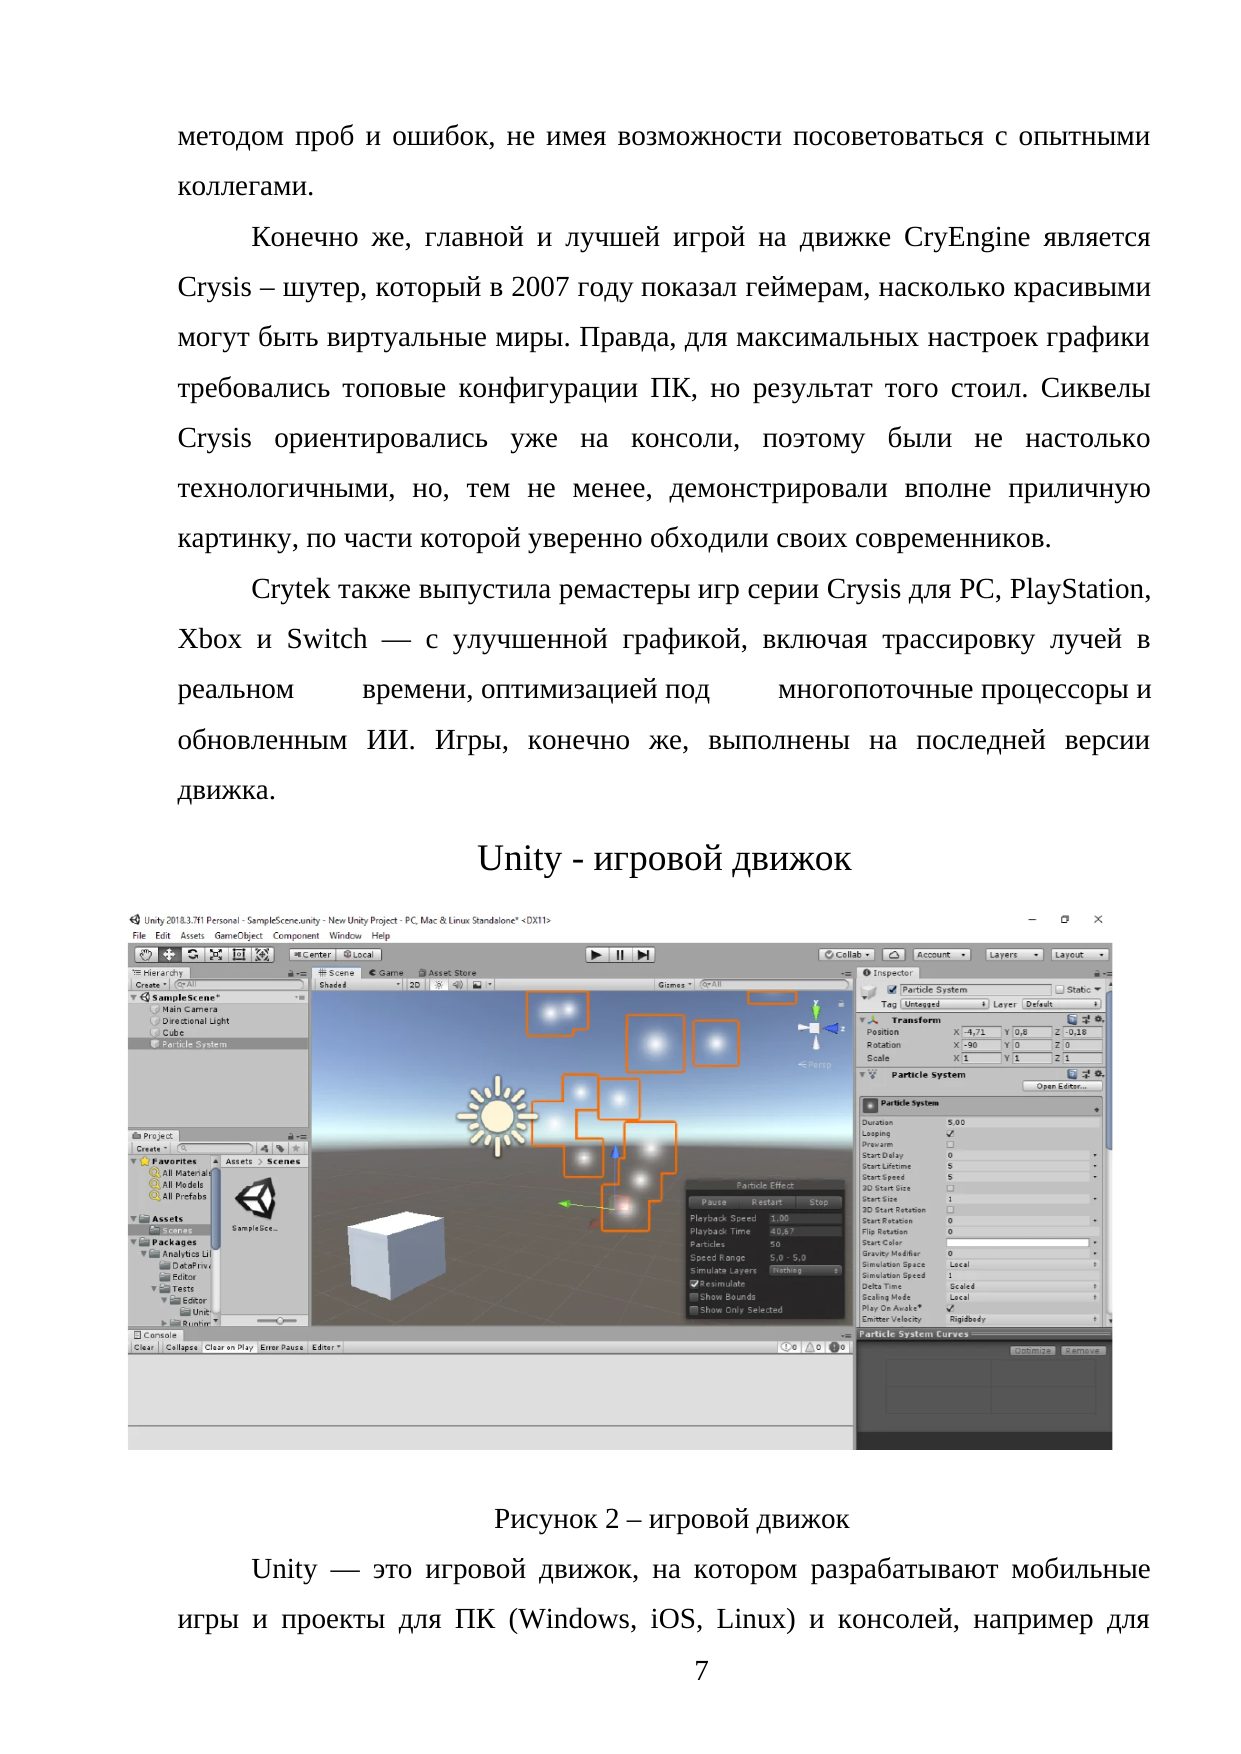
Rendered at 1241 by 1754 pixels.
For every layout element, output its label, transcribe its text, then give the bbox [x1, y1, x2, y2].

text Конечно же, главной и лучшей игрой на движке CryEngine является Crysis – шутер, который в 2007 году показал геймерам, насколько красивыми могут быть виртуальные миры. Правда, для максимальных настроек графики требовались топовые конфигурации ПК, но результат того стоил. Сиквелы Crysis ориентировались уже на консоли, поэтому были не настолько технологичными, но, тем не менее, демонстрировали вполне приличную картинку, по части которой уверенно обходили своих современников. [177, 219, 1152, 554]
picture [127, 913, 1113, 1450]
text Рисунок 2 – игровой движок [177, 1450, 1093, 1534]
text Crytek также выпустила ремастеры игр серии Crysis для РС, PlayStation, Xbox и Switch — с улучшенной графикой, включая трассировку лучей в реальном времени, оптимизацией под многопоточные процессоры и обновленным ИИ. Игры, конечно же, выполнены на последней версии движка. [177, 571, 1152, 806]
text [177, 1551, 1152, 1635]
subtitle Unity - игровой движок [177, 835, 1152, 878]
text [177, 152, 1152, 202]
